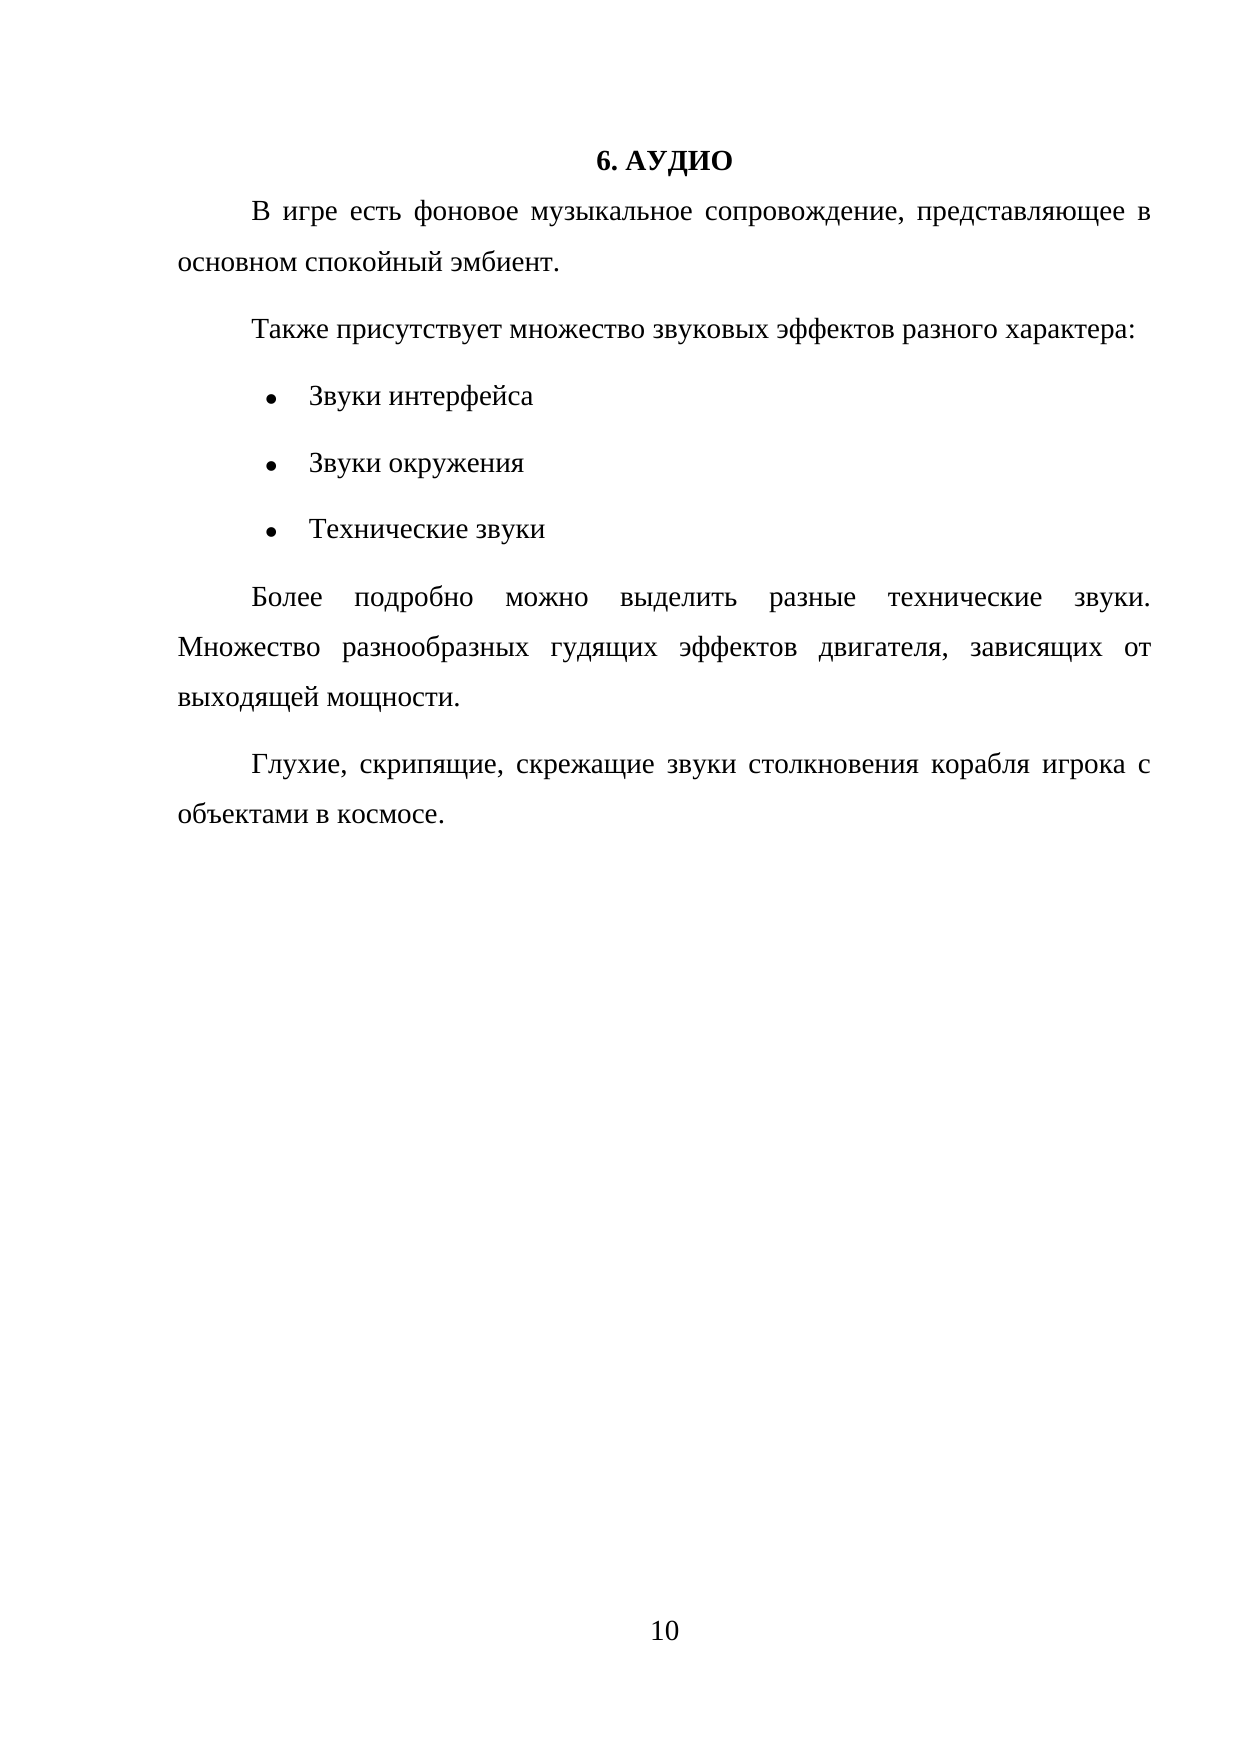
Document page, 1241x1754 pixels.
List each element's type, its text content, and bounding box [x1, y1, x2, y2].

list Звуки интерфейса [265, 378, 1152, 411]
list Глухие, скрипящие, скрежащие звуки столкновения корабля игрока с объектами в космосе. [177, 746, 1152, 830]
text Также присутствует множество звуковых эффектов разного характера: [177, 311, 1152, 344]
subtitle АУДИО [177, 143, 1152, 177]
list Технические звуки [265, 512, 1152, 545]
text В игре есть фоновое музыкальное сопровождение, представляющее в основном спокойный эмбиент. [177, 193, 1152, 277]
list Звуки окружения [265, 445, 1152, 478]
list Более подробно можно выделить разные технические звуки. Множество разнообразных гудящих эффектов двигателя, зависящих от выходящей мощности. [177, 579, 1152, 713]
